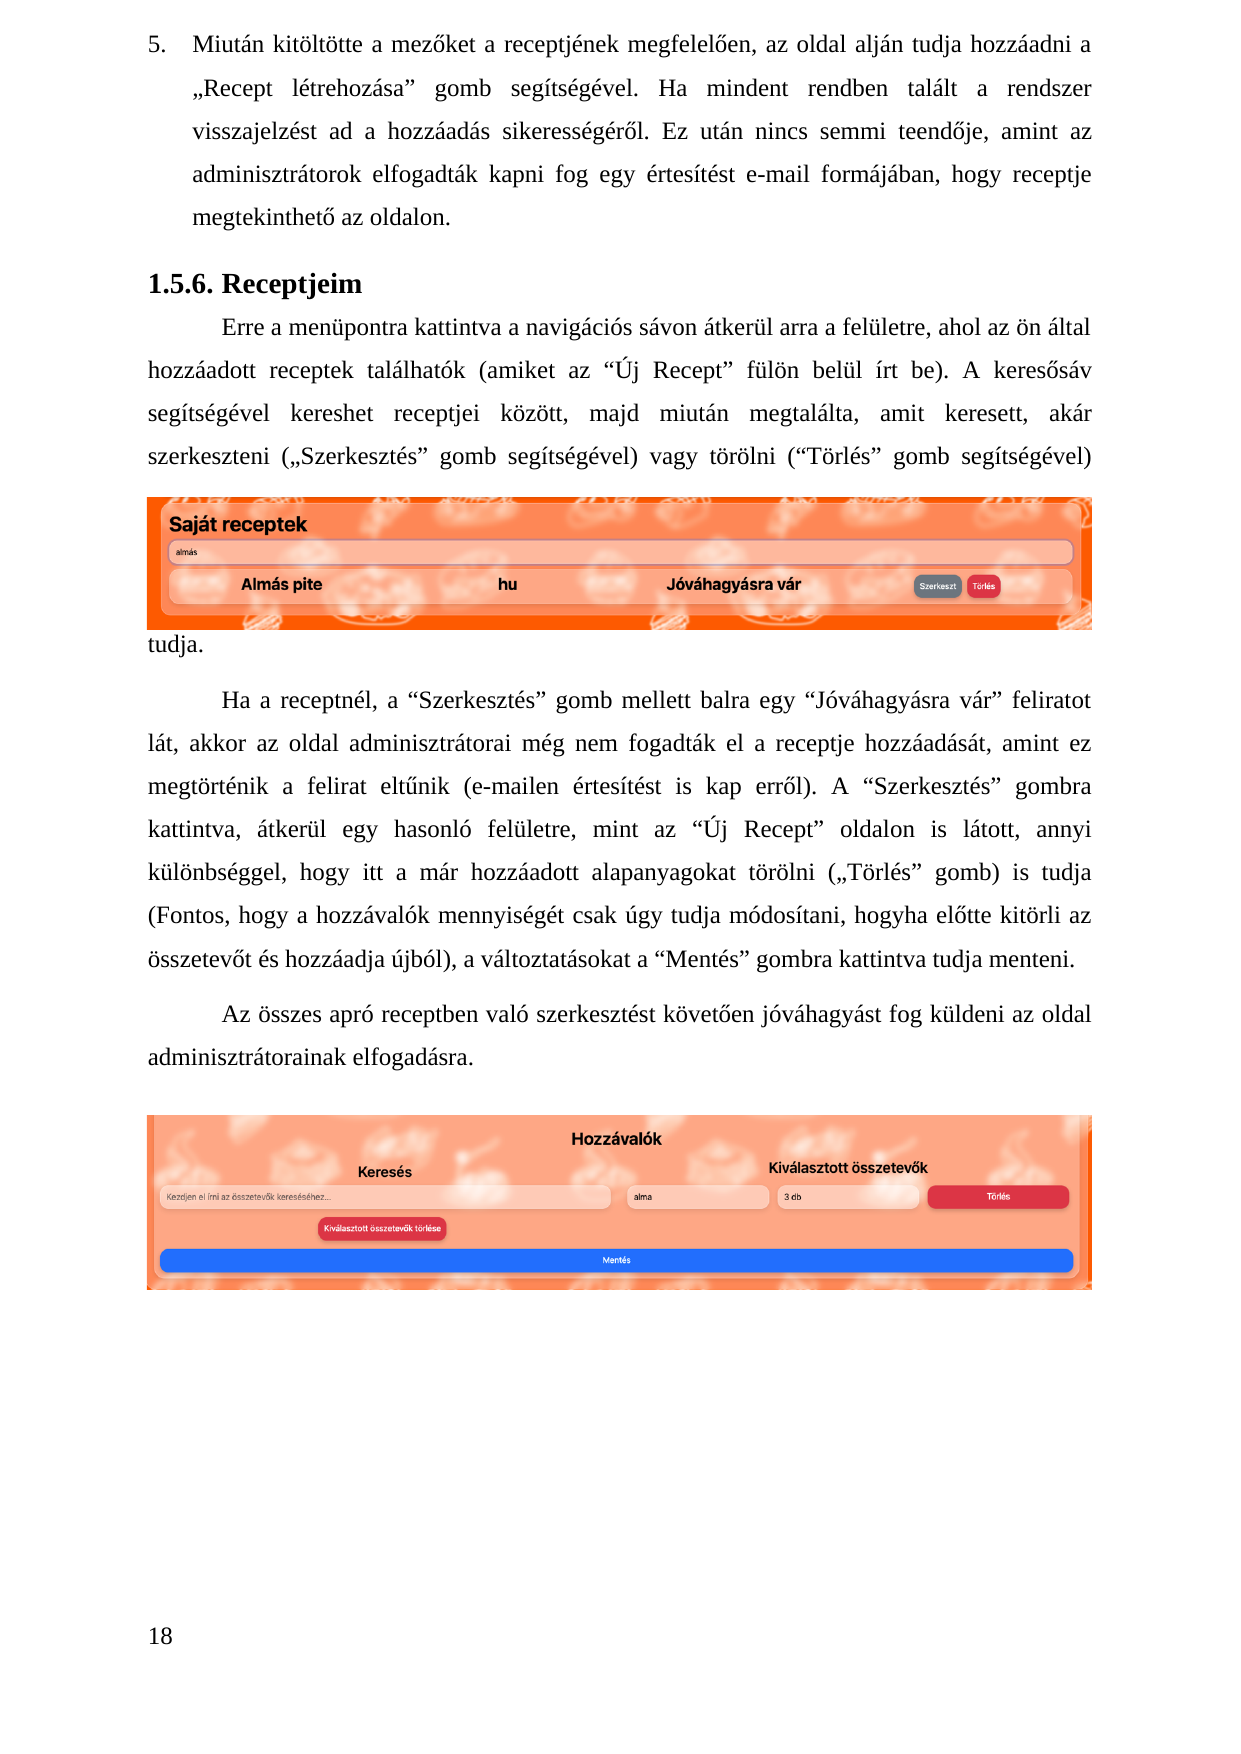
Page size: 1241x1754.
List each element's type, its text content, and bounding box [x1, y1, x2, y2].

text Ha a receptnél, a “Szerkesztés” gomb mellett balra egy “Jóváhagyásra vár” feliratot lát, akkor az oldal adminisztrátorai még nem fogadták el a receptje hozzáadását, amint ez megtörténik a felirat eltűnik (e-mailen értesítést is kap erről). A “Szerkesztés” gombra kattintva, átkerül egy hasonló felületre, mint az “Új Recept” oldalon is látott, annyi különbséggel, hogy itt a már hozzáadott alapanyagokat törölni („Törlés” gomb) is tudja (Fontos, hogy a hozzávalók mennyiségét csak úgy tudja módosítani, hogyha előtte kitörli az összetevőt és hozzáadja újból), a változtatásokat a “Mentés” gombra kattintva tudja menteni. [148, 685, 1093, 972]
text Receptjeim [148, 266, 1093, 299]
picture [146, 497, 1092, 630]
list Miután kitöltötte a mezőket a receptjének megfelelően, az oldal alján tudja hozzáadni a „Recept létrehozása” gomb segítségével. Ha mindent rendben talált a rendszer visszajelzést ad a hozzáadás sikerességéről. Ez után nincs semmi teendője, amint az adminisztrátorok elfogadták kapni fog egy értesítést e-mail formájában, hogy receptje megtekinthető az oldalon. [148, 29, 1093, 231]
text Az összes apró receptben való szerkesztést követően jóváhagyást fog küldeni az oldal adminisztrátorainak elfogadásra. [148, 999, 1093, 1071]
picture [146, 1115, 1092, 1290]
